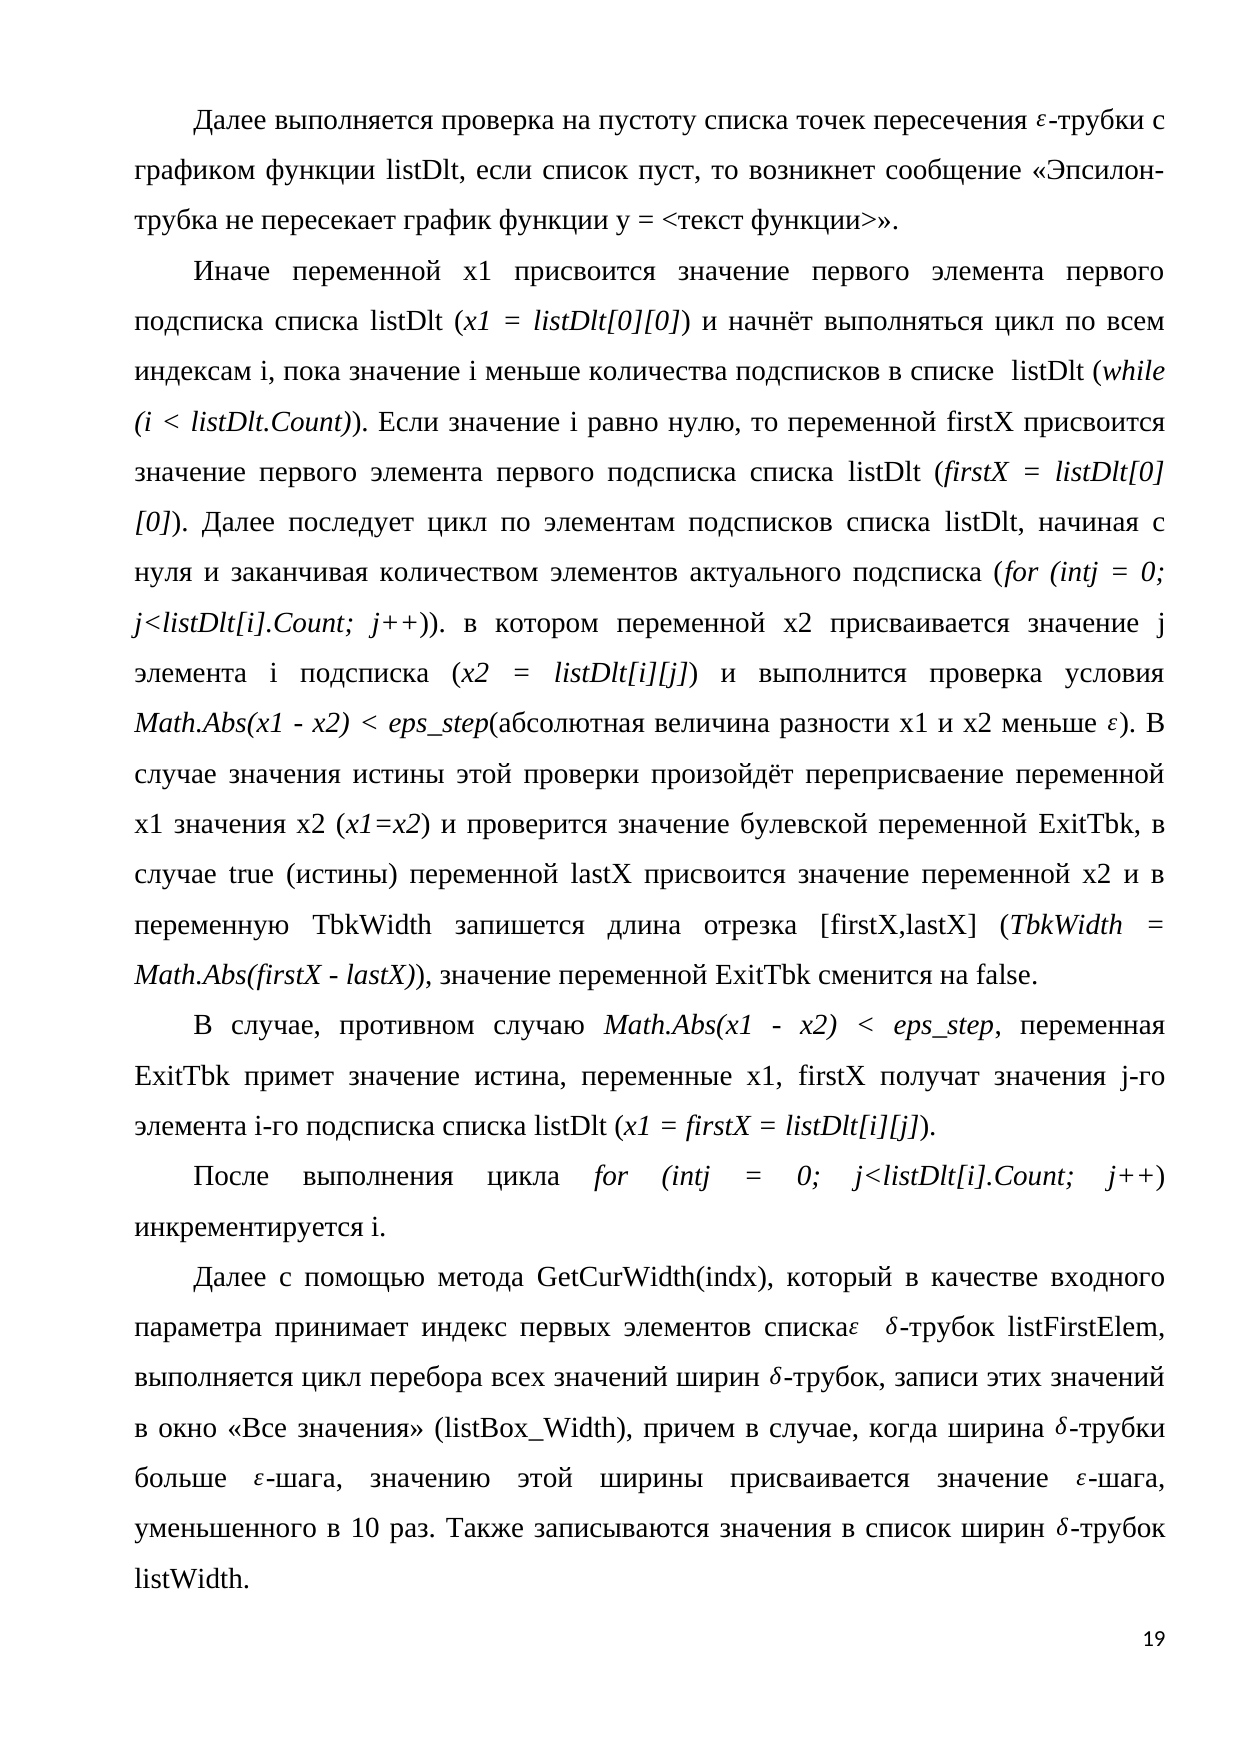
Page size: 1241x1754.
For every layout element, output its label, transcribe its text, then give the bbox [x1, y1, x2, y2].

text В случае, противном случаю Math.Abs(x1 - x2) < eps_step, переменная ExitTbk примет значение истина, переменные х1, firstX получат значения j-го элемента i-го подсписка списка listDlt (x1 = firstX = listDlt[i][j]). [134, 1007, 1165, 1142]
text Далее с помощью метода GetCurWidth(indx), который в качестве входного параметра принимает индекс первых элементов списка -трубок listFirstElem, выполняется цикл перебора всех значений ширин -трубок, записи этих значений в окно «Все значения» (listBox_Width), причем в случае, когда ширина -трубки больше -шага, значению этой ширины присваивается значение -шага, уменьшенного в 10 раз. Также записываются значения в список ширин -трубок listWidth. [134, 1259, 1165, 1594]
text Иначе переменной х1 присвоится значение первого элемента первого подсписка списка listDlt (x1 = listDlt[0][0]) и начнёт выполняться цикл по всем индексам i, пока значение i меньше количества подсписков в списке listDlt (while (i < listDlt.Count)). Если значение i равно нулю, то переменной firstX присвоится значение первого элемента первого подсписка списка listDlt (firstX = listDlt[0][0]). Далее последует цикл по элементам подсписков списка listDlt, начиная с нуля и заканчивая количеством элементов актуального подсписка (for (intj = 0; j<listDlt[i].Count; j++)). в котором переменной x2 присваивается значение j элемента i подсписка (x2 = listDlt[i][j]) и выполнится проверка условия Math.Abs(x1 - x2) < eps_step(абсолютная величина разности х1 и х2 меньше ). В случае значения истины этой проверки произойдёт переприсваение переменной х1 значения х2 (х1=х2) и проверится значение булевской переменной ExitTbk, в случае true (истины) переменной lastX присвоится значение переменной х2 и в переменную TbkWidth запишется длина отрезка [firstX,lastX] (TbkWidth = Math.Abs(firstX - lastX)), значение переменной ExitTbk сменится на false. [134, 253, 1165, 991]
text Далее выполняется проверка на пустоту списка точек пересечения -трубки с графиком функции listDlt, если список пуст, то возникнет сообщение «Эпсилон-трубка не пересекает график функции у = <текст функции>». [134, 102, 1165, 236]
text После выполнения цикла for (intj = 0; j<listDlt[i].Count; j++) инкрементируется i. [134, 1158, 1165, 1242]
